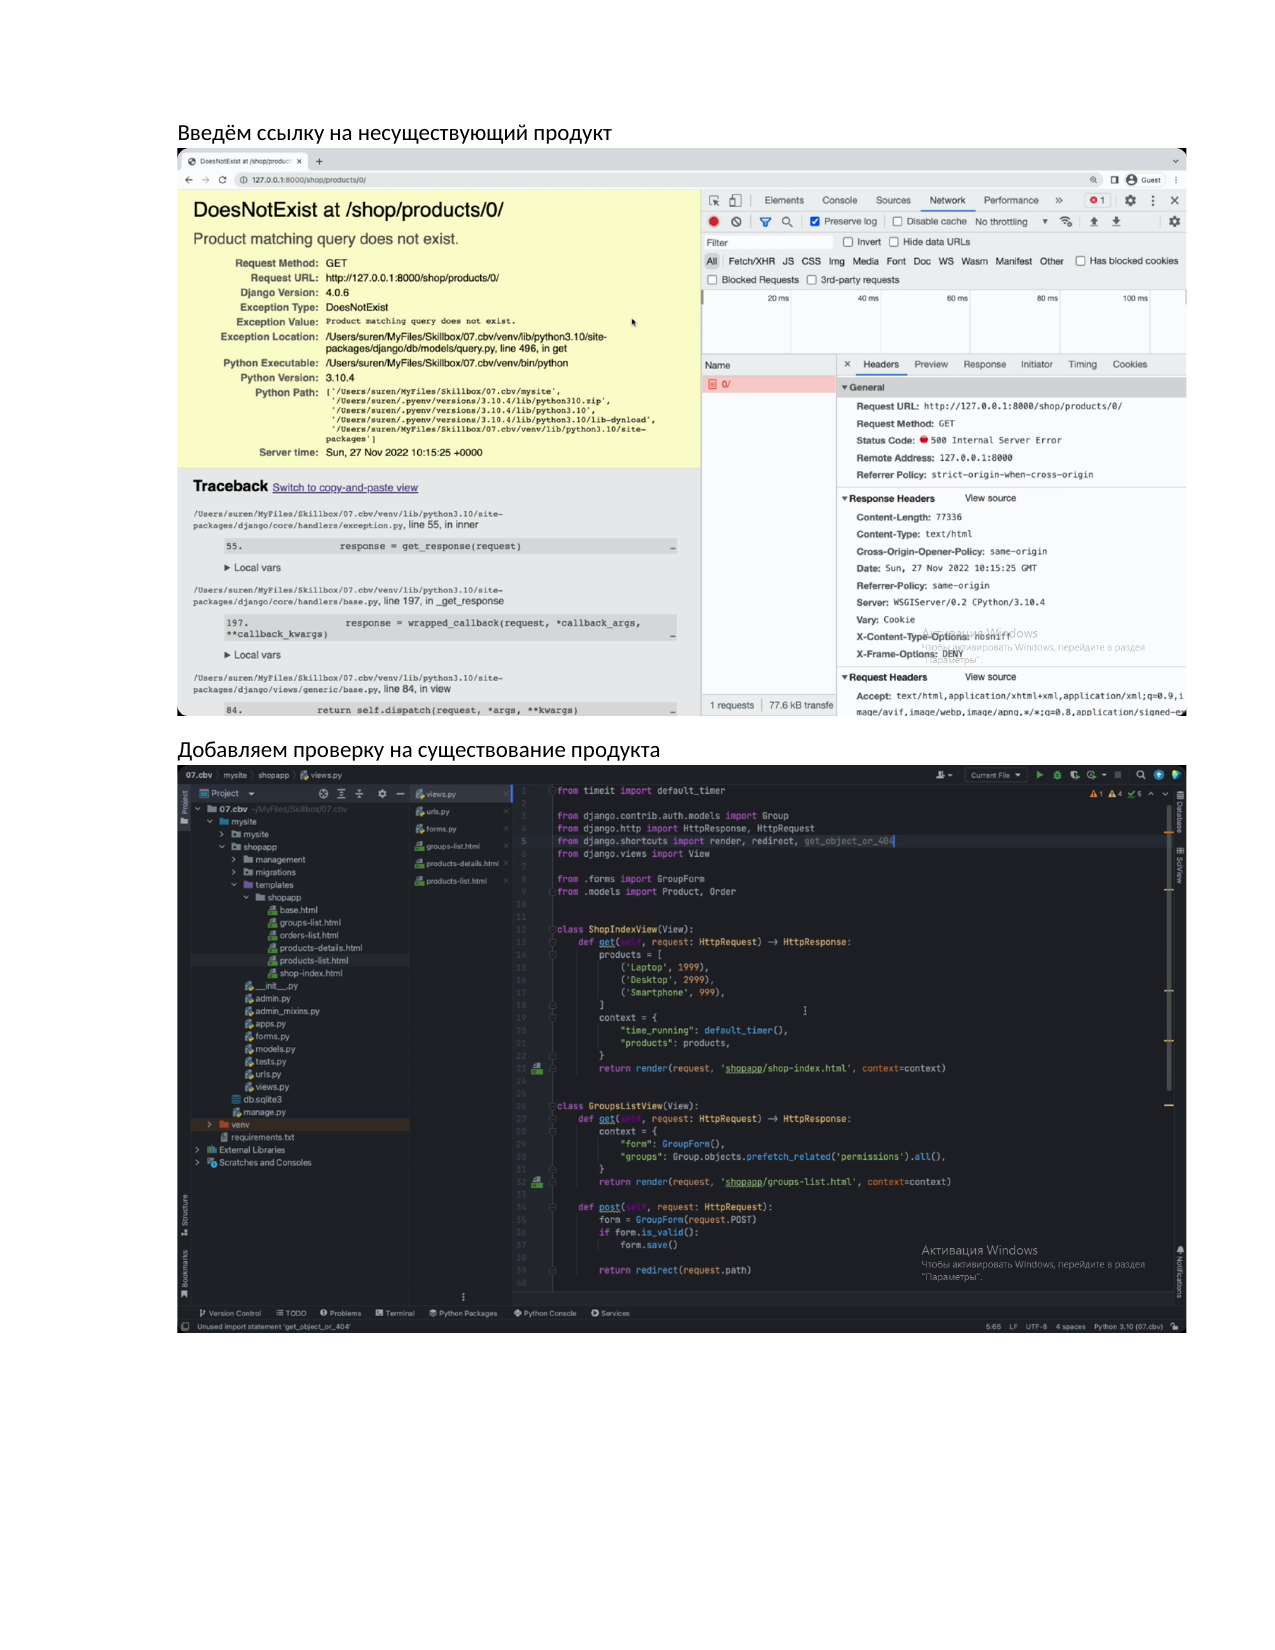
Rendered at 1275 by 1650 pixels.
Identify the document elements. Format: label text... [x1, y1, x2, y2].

picture [177, 765, 1187, 1333]
text Теперь добавляем ссылки обратно на страницу с продуктами на страницу деталей и ссылку на сам продукт для каждого из продуктов в списке и редактируем сам products_list Введём ссылку на несуществующий продукт [177, 118, 1186, 148]
text Добавляем проверку на существование продукта [177, 735, 1186, 765]
picture [177, 148, 1187, 716]
